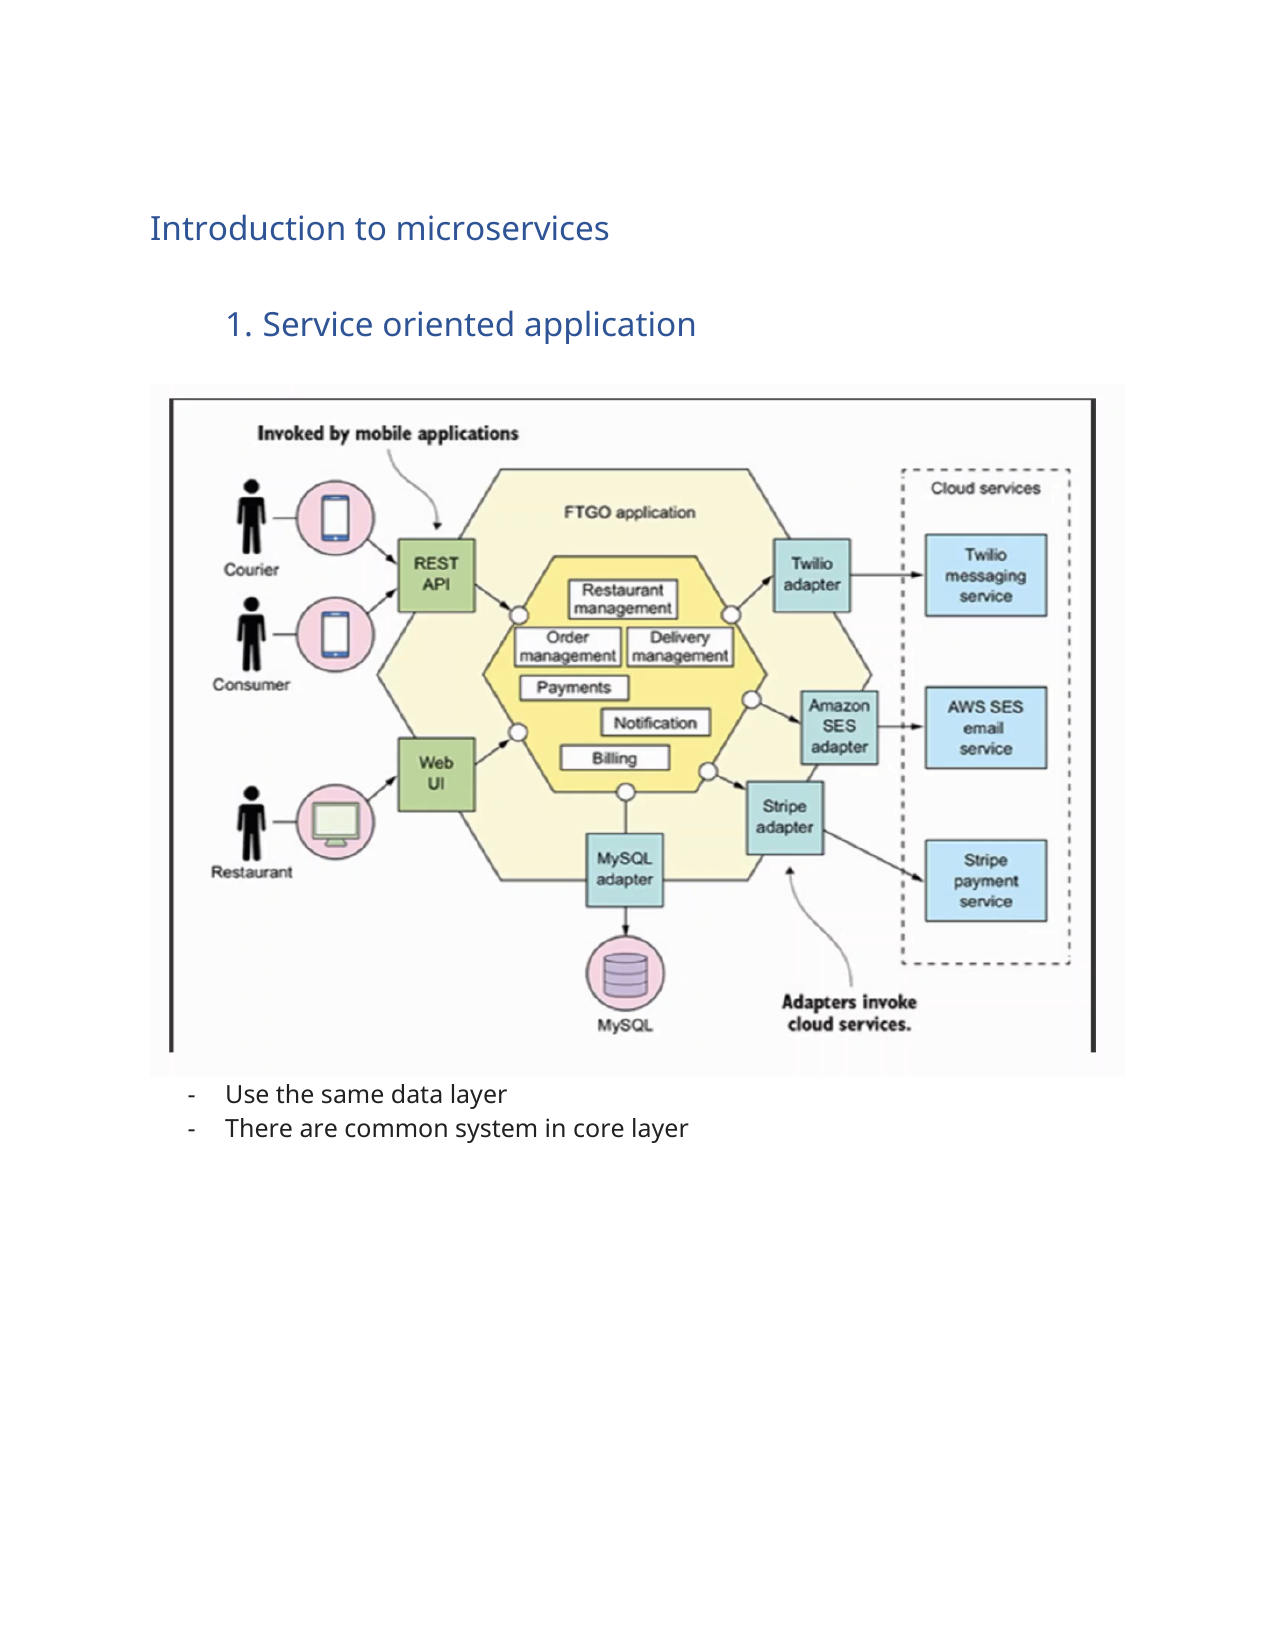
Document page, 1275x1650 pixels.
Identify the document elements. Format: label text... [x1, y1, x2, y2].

subtitle Service oriented application [225, 301, 1125, 346]
list Use the same data layer [187, 1077, 1125, 1111]
picture [150, 384, 1125, 1077]
subtitle Introduction to microservices [150, 205, 1125, 251]
list There are common system in core layer [187, 1111, 1125, 1145]
